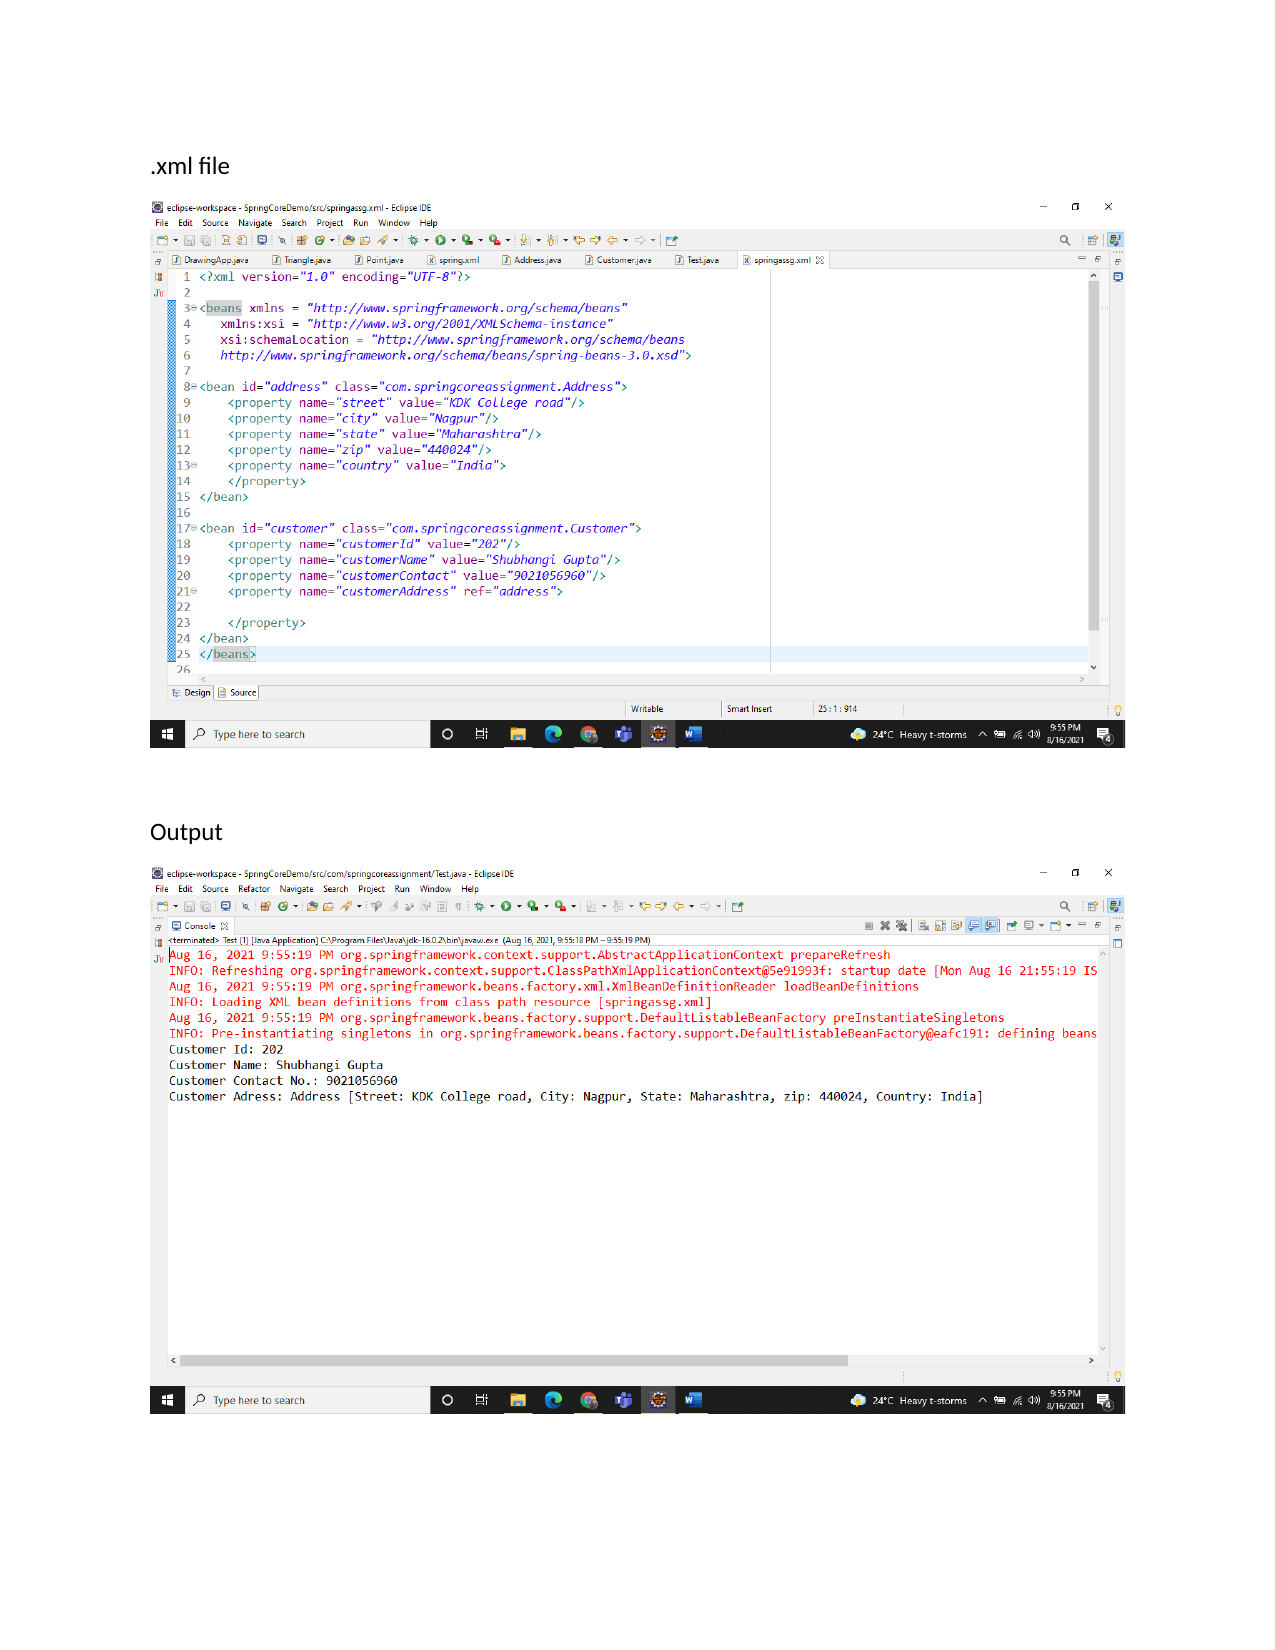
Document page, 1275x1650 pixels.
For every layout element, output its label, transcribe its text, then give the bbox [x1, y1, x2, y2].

picture [150, 199, 1125, 748]
picture [150, 865, 1125, 1414]
text Output [150, 816, 1125, 847]
text .xml file [150, 150, 1125, 181]
